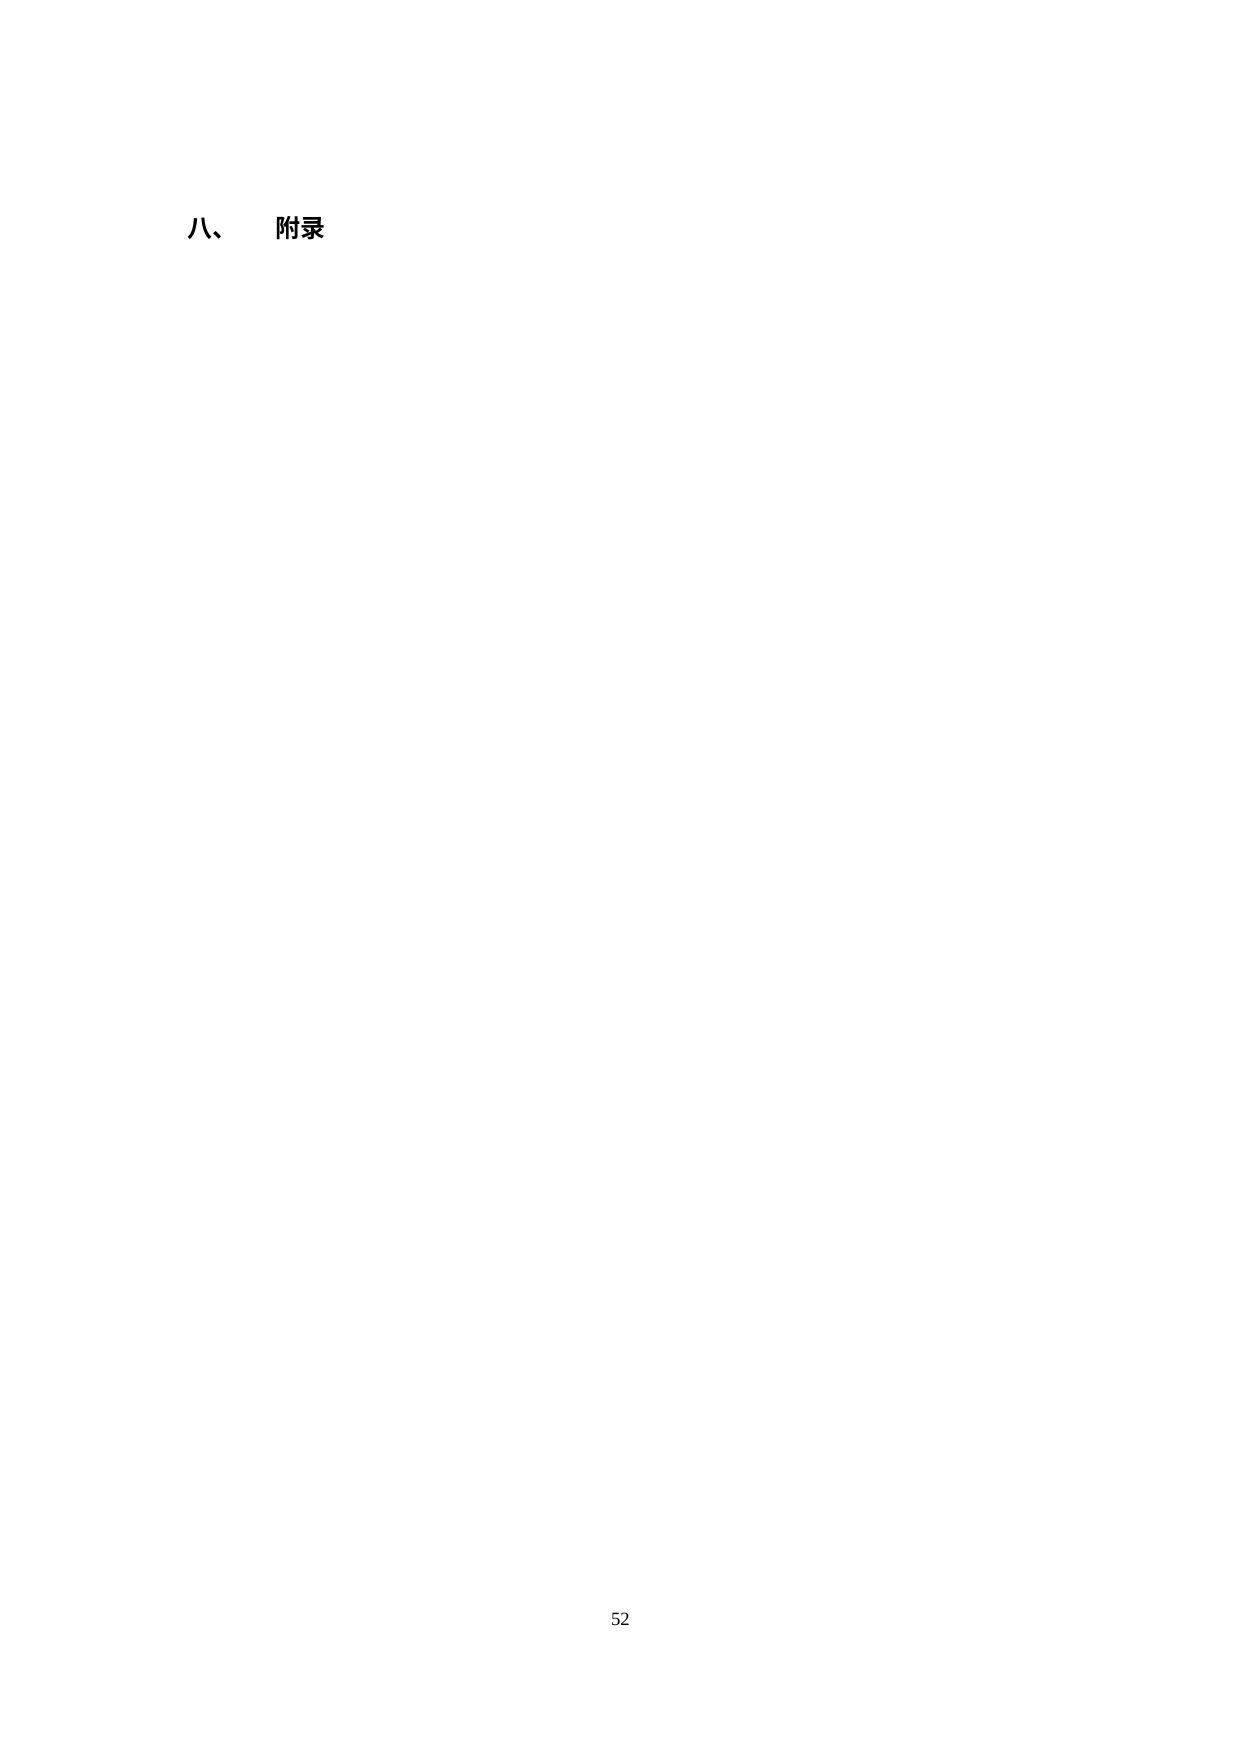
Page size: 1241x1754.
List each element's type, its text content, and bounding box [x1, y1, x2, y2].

subtitle 附录 [187, 194, 1053, 259]
